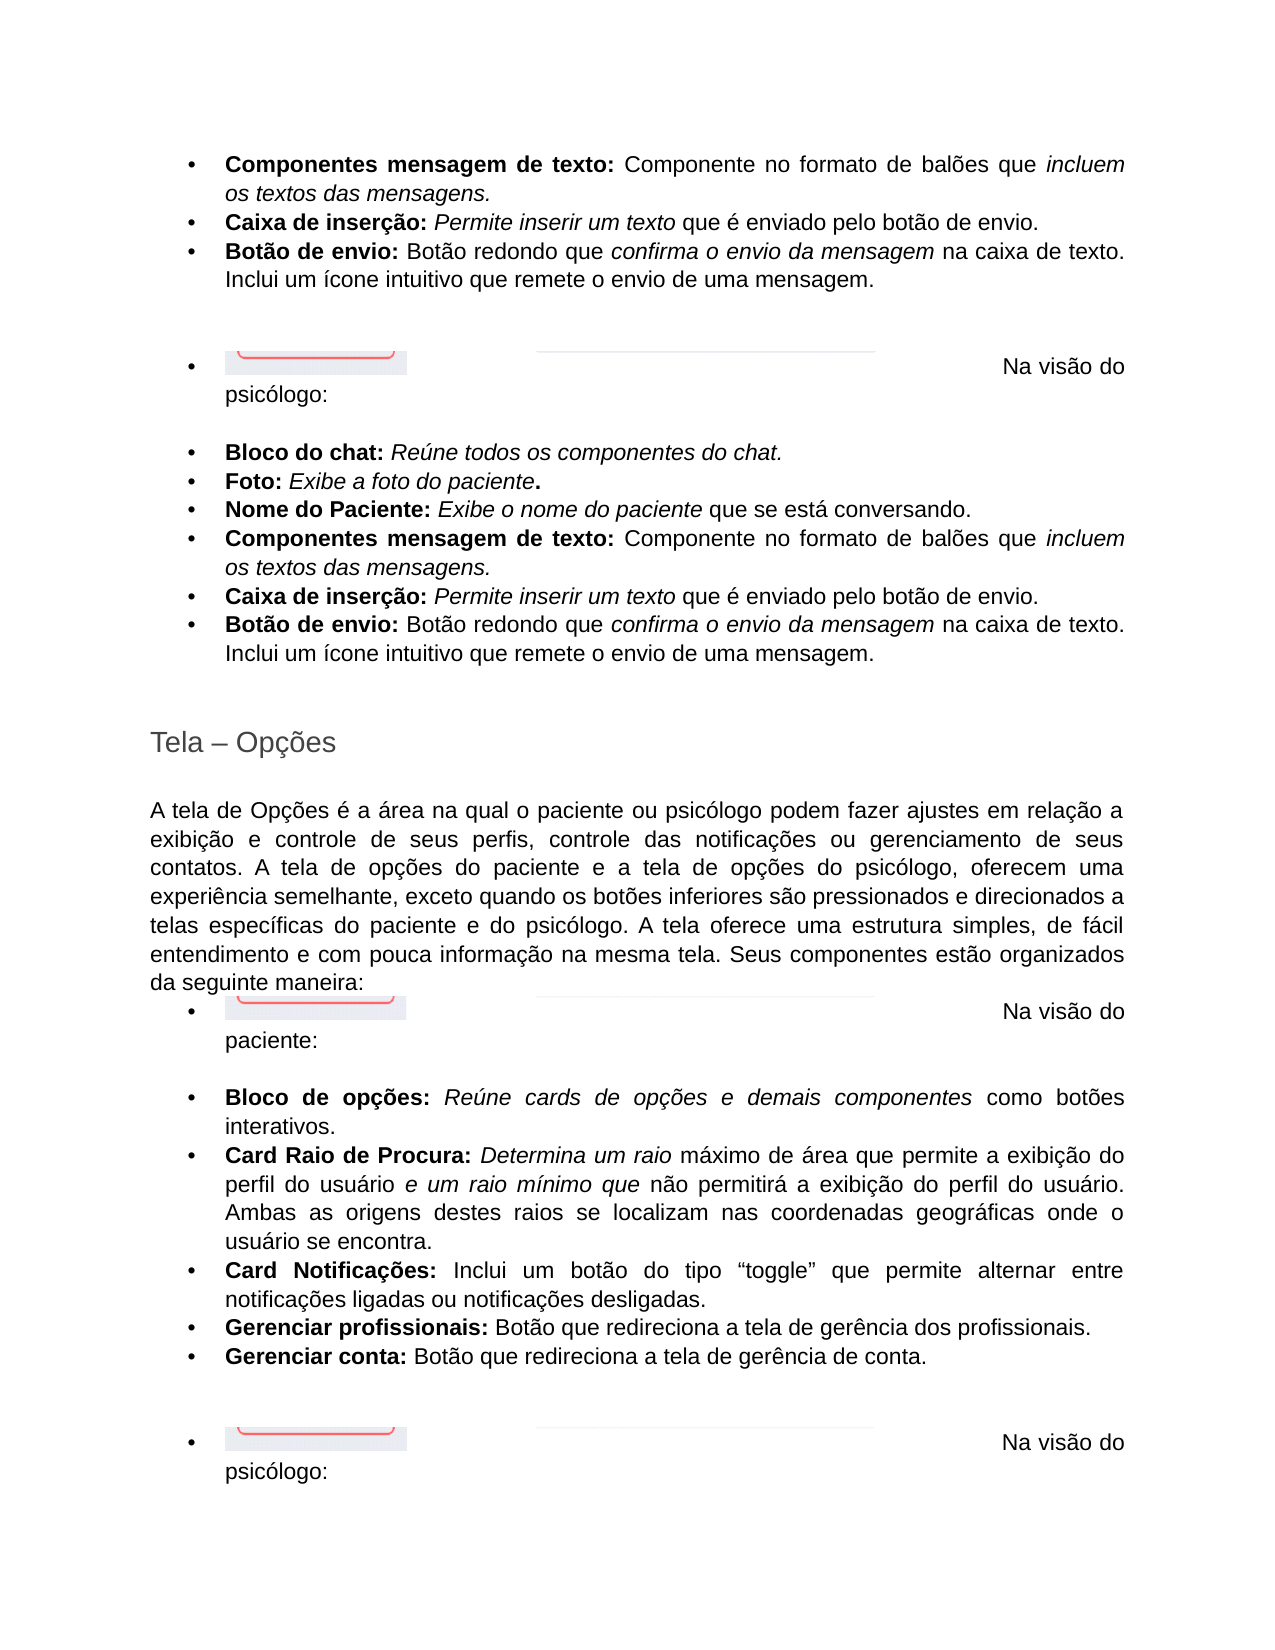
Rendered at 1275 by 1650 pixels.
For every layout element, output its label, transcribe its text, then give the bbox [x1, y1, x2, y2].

list Gerenciar conta: Botão que redireciona a tela de gerência de conta. [187, 1342, 1125, 1370]
list Na visão do psicólogo: [187, 351, 1125, 409]
text Tela – Opções [150, 729, 1125, 758]
list Bloco do chat: Reúne todos os componentes do chat. [187, 437, 1125, 466]
list Na visão do psicólogo: [187, 1428, 1125, 1485]
list Bloco de opções: Reúne cards de opções e demais componentes como botões interativos. [187, 1083, 1125, 1140]
list Na visão do paciente: [187, 997, 1125, 1054]
list Caixa de inserção: Permite inserir um texto que é enviado pelo botão de envio. [187, 581, 1125, 610]
list Componentes mensagem de texto: Componente no formato de balões que incluem os textos das mensagens. [187, 524, 1125, 581]
list Componentes mensagem de texto: Componente no formato de balões que incluem os textos das mensagens. [187, 150, 1125, 207]
text A tela de Opções é a área na qual o paciente ou psicólogo podem fazer ajustes em relação a exibição e controle de seus perfis, controle das notificações ou gerenciamento de seus contatos. A tela de opções do paciente e a tela de opções do psicólogo, oferecem uma experiência semelhante, exceto quando os botões inferiores são pressionados e direcionados a telas específicas do paciente e do psicólogo. A tela oferece uma estrutura simples, de fácil entendimento e com pouca informação na mesma tela. Seus componentes estão organizados da seguinte maneira: [150, 795, 1125, 997]
list Card Notificações: Inclui um botão do tipo “toggle” que permite alternar entre notificações ligadas ou notificações desligadas. [187, 1255, 1125, 1313]
list Foto: Exibe a foto do paciente. [187, 466, 1125, 495]
list Caixa de inserção: Permite inserir um texto que é enviado pelo botão de envio. [187, 207, 1125, 236]
list Card Raio de Procura: Determina um raio máximo de área que permite a exibição do perfil do usuário e um raio mínimo que não permitirá a exibição do perfil do usuário. Ambas as origens destes raios se localizam nas coordenadas geográficas onde o usuário se encontra. [187, 1140, 1125, 1255]
list Botão de envio: Botão redondo que confirma o envio da mensagem na caixa de texto. Inclui um ícone intuitivo que remete o envio de uma mensagem. [187, 236, 1125, 294]
list Nome do Paciente: Exibe o nome do paciente que se está conversando. [187, 495, 1125, 524]
list Gerenciar profissionais: Botão que redireciona a tela de gerência dos profissionais. [187, 1313, 1125, 1342]
list Botão de envio: Botão redondo que confirma o envio da mensagem na caixa de texto. Inclui um ícone intuitivo que remete o envio de uma mensagem. [187, 610, 1125, 667]
